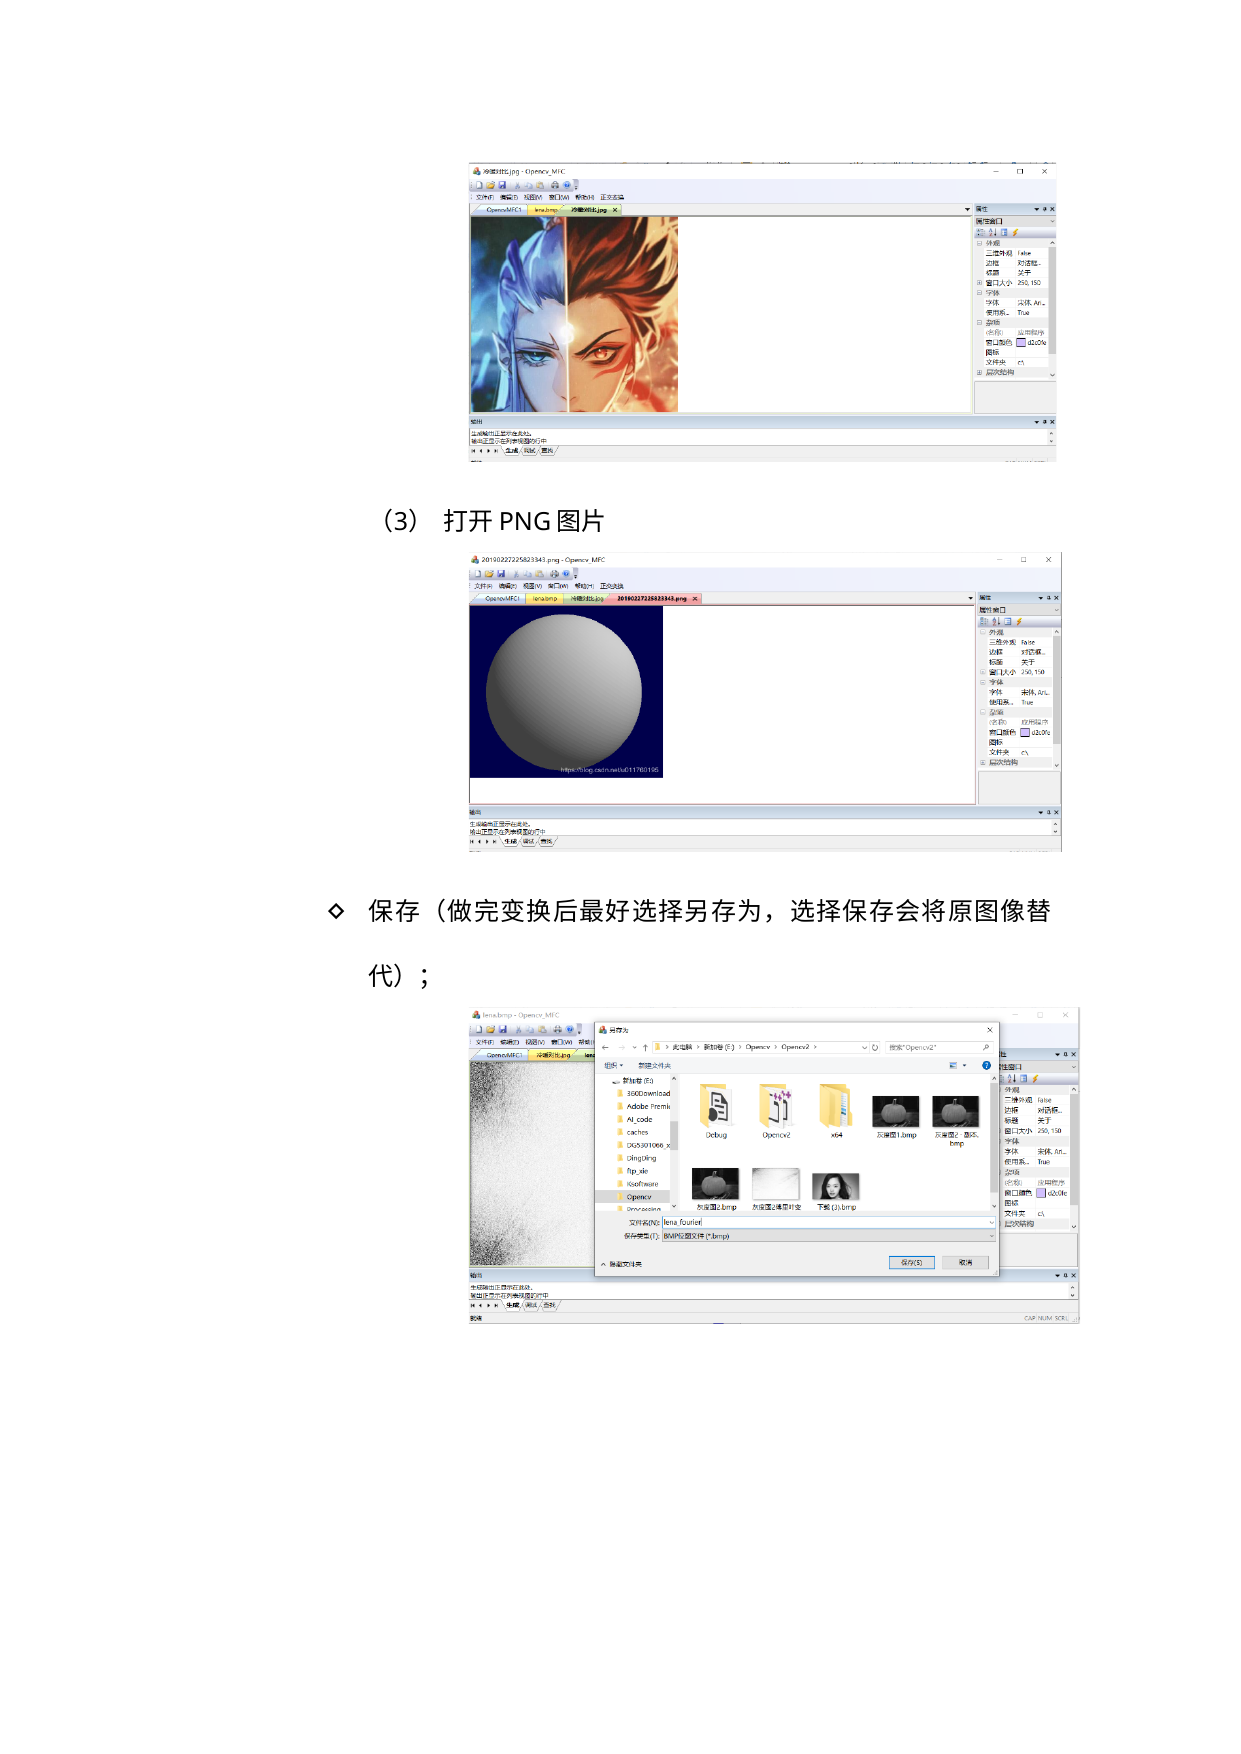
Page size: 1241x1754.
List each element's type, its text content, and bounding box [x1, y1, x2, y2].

list 打开PNG图片 [369, 487, 1053, 552]
picture [468, 552, 1062, 852]
picture [468, 162, 1057, 462]
list 保存（做完变换后最好选择另存为，选择保存会将原图像替代）； [325, 877, 1053, 1007]
picture [468, 1007, 1080, 1324]
